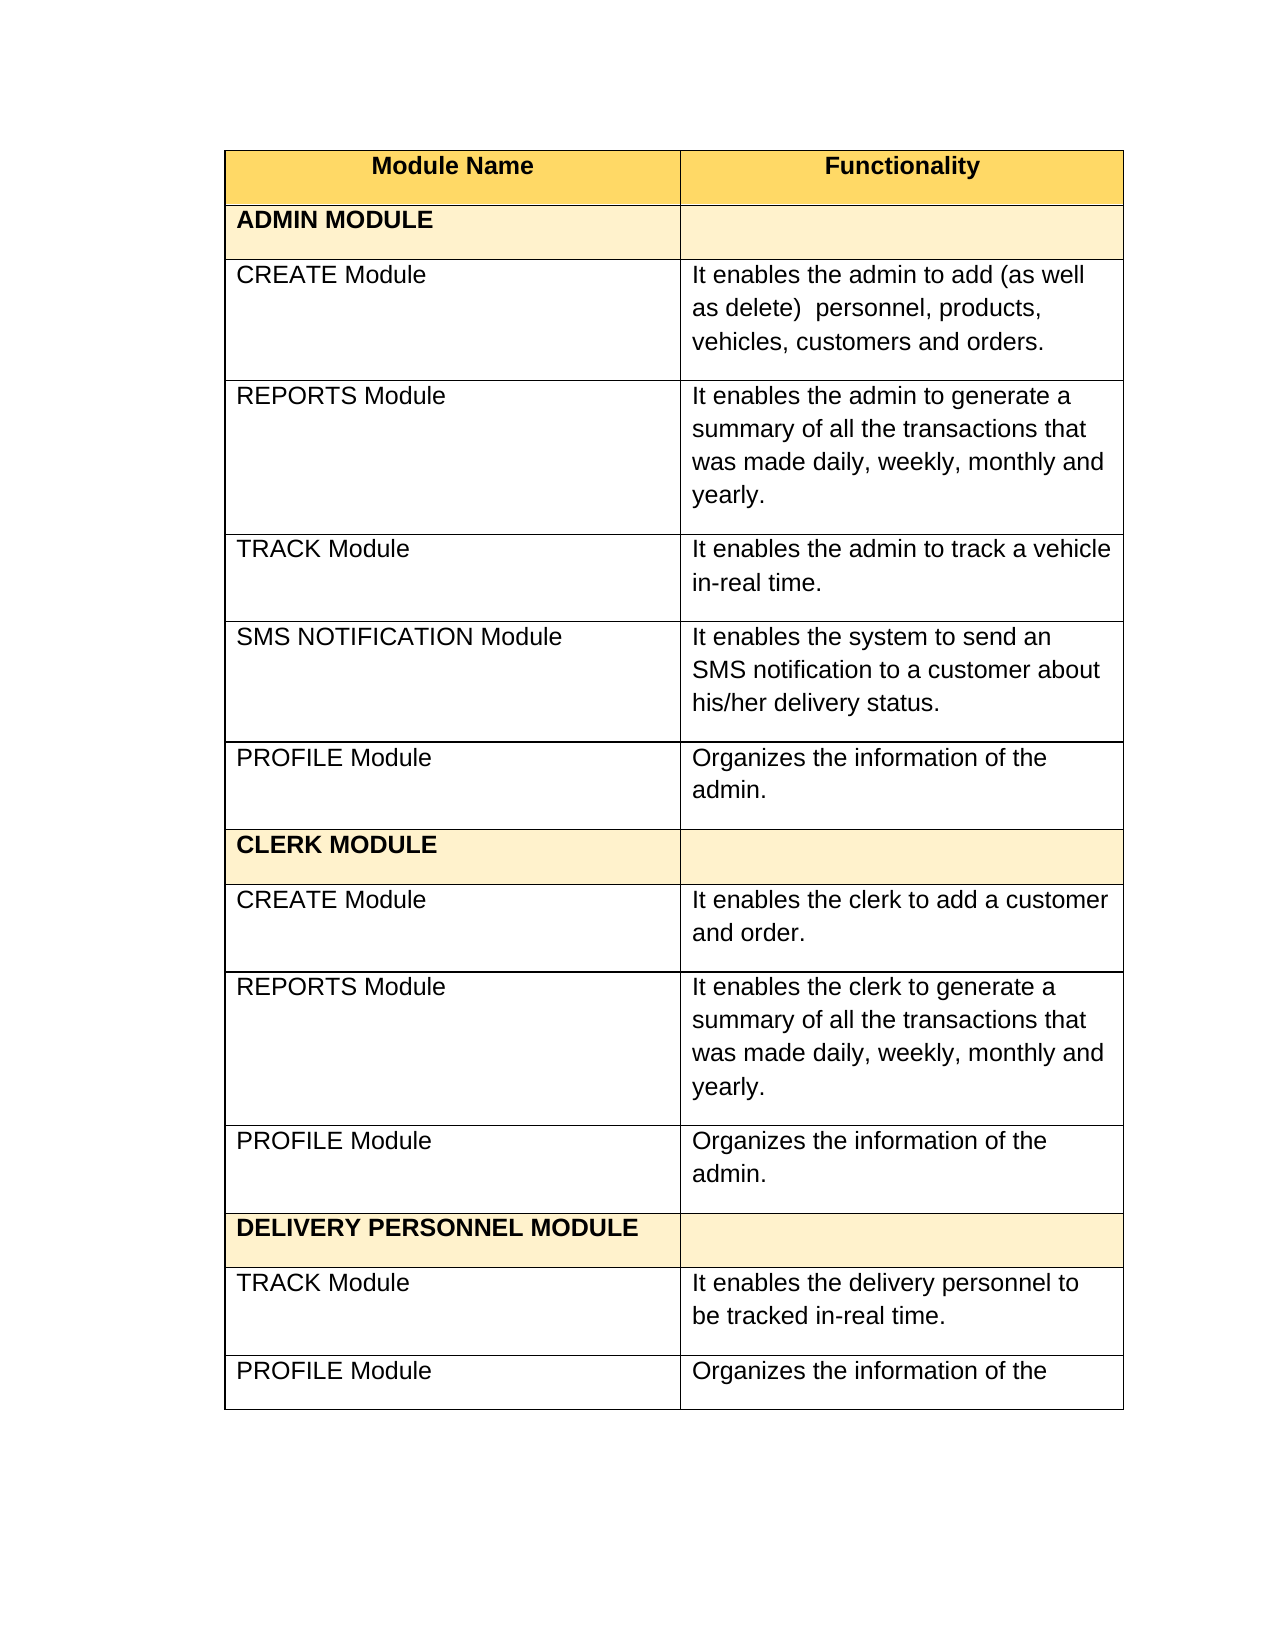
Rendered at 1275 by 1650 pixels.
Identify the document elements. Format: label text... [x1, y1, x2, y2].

table_header Module Name [226, 151, 680, 204]
table_cell SMS NOTIFICATION Module [226, 622, 680, 741]
table_cell ADMIN MODULE [226, 206, 680, 259]
table_cell CREATE Module [226, 885, 680, 971]
table_cell CLERK MODULE [226, 830, 680, 884]
table_cell It enables the system to send an SMS notification to a customer about his/her delivery status. [681, 622, 1123, 741]
table_cell [681, 830, 1123, 884]
table_cell DELIVERY PERSONNEL MODULE [226, 1214, 680, 1267]
table_cell It enables the clerk to generate a summary of all the transactions that was made daily, weekly, monthly and yearly. [681, 973, 1123, 1125]
table_cell It enables the admin to add (as well as delete) personnel, products, vehicles, customers and orders. [681, 260, 1123, 380]
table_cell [681, 1356, 1123, 1409]
table_cell REPORTS Module [226, 973, 680, 1125]
table_cell It enables the admin to track a vehicle in-real time. [681, 535, 1123, 621]
table_cell TRACK Module [226, 1268, 680, 1355]
table_cell It enables the admin to generate a summary of all the transactions that was made daily, weekly, monthly and yearly. [681, 381, 1123, 533]
table_cell PROFILE Module [226, 1126, 680, 1212]
table_cell PROFILE Module [226, 1356, 680, 1409]
table_cell Organizes the information of the admin. [681, 1126, 1123, 1212]
table_cell [681, 1214, 1123, 1267]
table_cell PROFILE Module [226, 743, 680, 829]
table_cell It enables the clerk to add a customer and order. [681, 885, 1123, 971]
table_header Functionality [681, 151, 1123, 204]
table_cell [681, 206, 1123, 259]
table_cell CREATE Module [226, 260, 680, 380]
table_cell Organizes the information of the admin. [681, 743, 1123, 829]
table_cell REPORTS Module [226, 381, 680, 533]
table_cell It enables the delivery personnel to be tracked in-real time. [681, 1268, 1123, 1355]
table_cell TRACK Module [226, 535, 680, 621]
